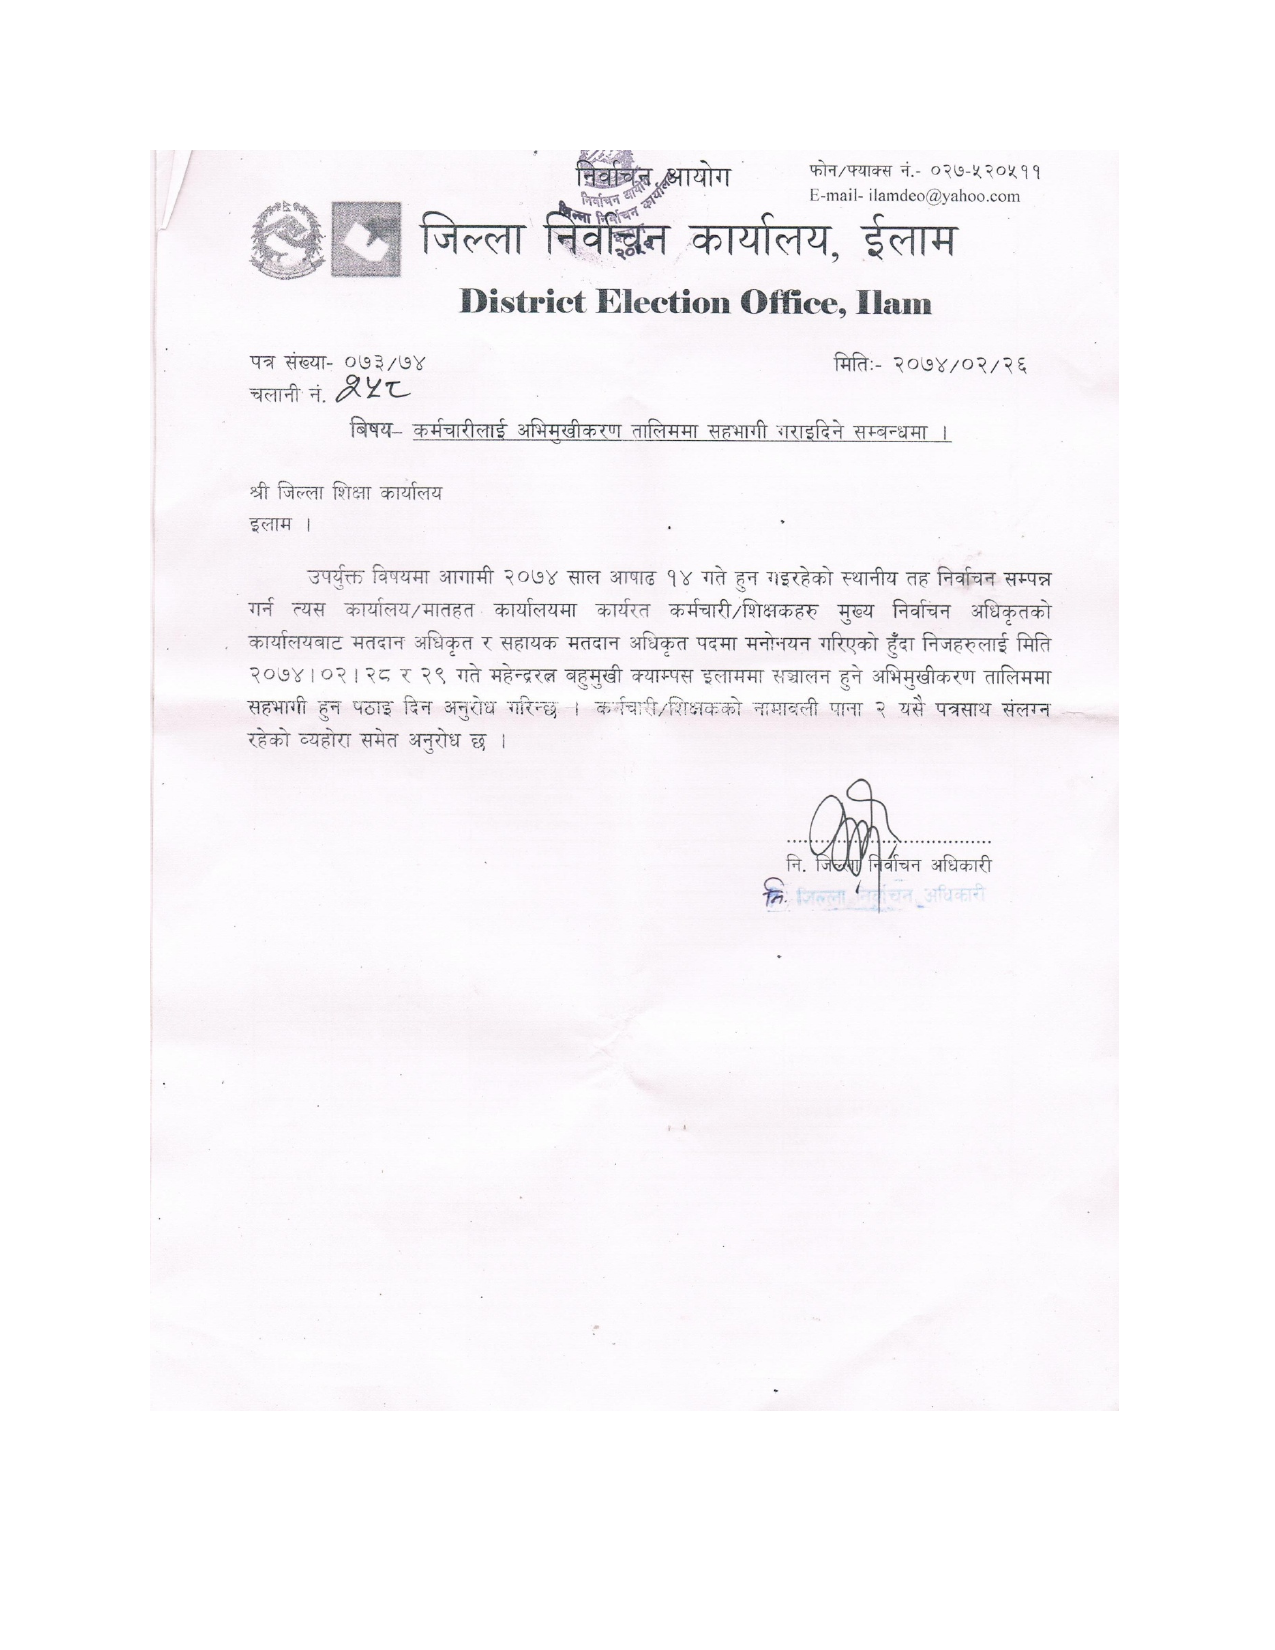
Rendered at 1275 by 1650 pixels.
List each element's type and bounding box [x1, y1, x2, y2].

picture [150, 150, 1119, 1411]
